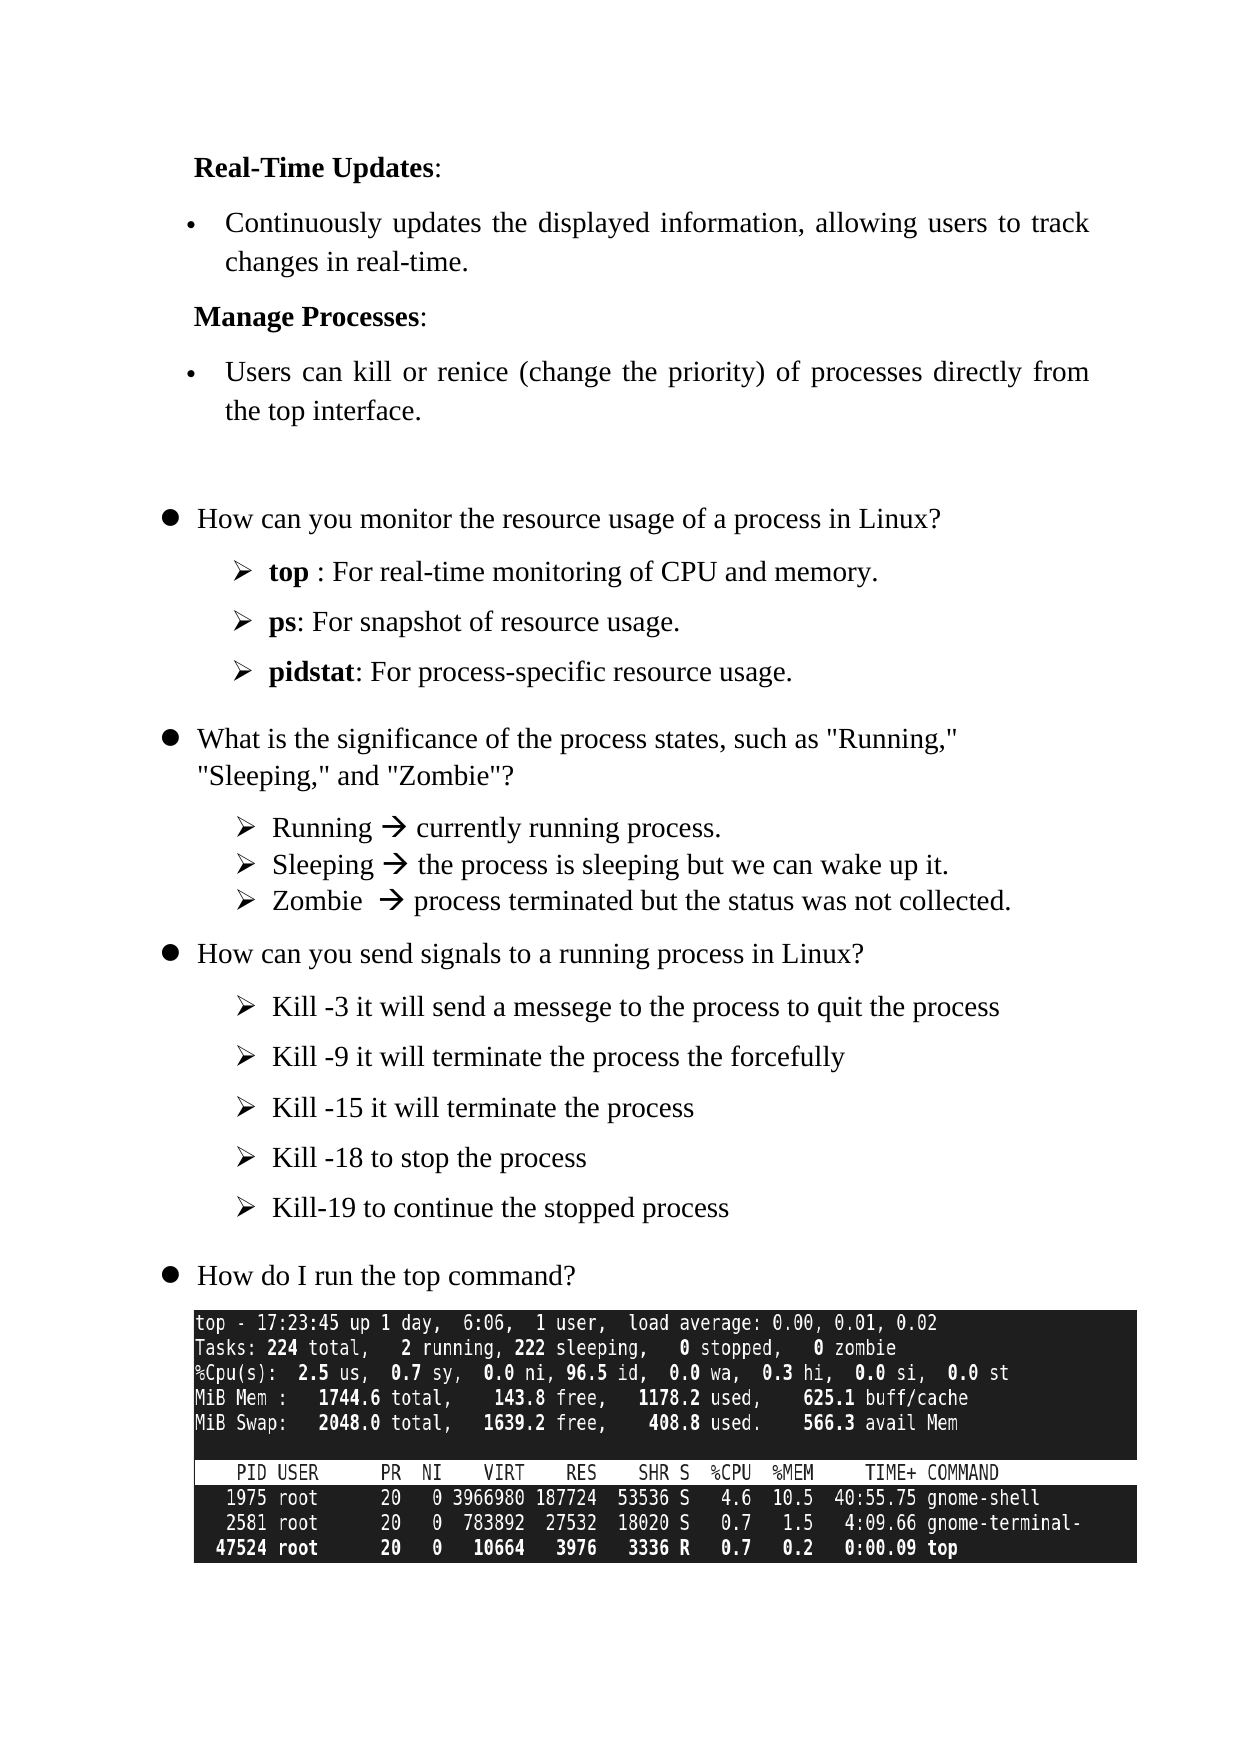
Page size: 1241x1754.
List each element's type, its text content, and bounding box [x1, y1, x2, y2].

list Kill -3 it will send a messege to the process to quit the process [234, 989, 1090, 1023]
list top : For real-time monitoring of CPU and memory. [231, 554, 1090, 587]
list Kill -18 to stop the process [234, 1140, 1090, 1174]
list How do I run the top command? [159, 1258, 1090, 1291]
list ps: For snapshot of resource usage. [231, 604, 1090, 638]
list Kill -9 it will terminate the process the forcefully [234, 1039, 1090, 1073]
list Users can kill or renice (change the priority) of processes directly from the top interface. [187, 354, 1090, 426]
list What is the significance of the process states, such as "Running," "Sleeping," and "Zombie"? [159, 722, 1090, 791]
list Running currently running process. [234, 811, 1090, 844]
list Kill -15 it will terminate the process [234, 1090, 1090, 1123]
text Manage Processes: [194, 299, 1090, 332]
list Kill-19 to continue the stopped process [234, 1191, 1090, 1224]
picture [193, 1310, 1137, 1563]
list Continuously updates the displayed information, allowing users to track changes in real-time. [187, 205, 1090, 277]
list Sleeping the process is sleeping but we can wake up it. [234, 847, 1090, 881]
list How can you monitor the resource usage of a process in Linux? [159, 501, 1090, 534]
list How can you send signals to a running process in Linux? [159, 936, 1090, 970]
list Zombie process terminated but the status was not collected. [234, 883, 1090, 917]
text Real-Time Updates: [194, 150, 1090, 183]
list pidstat: For process-specific resource usage. [231, 654, 1090, 688]
